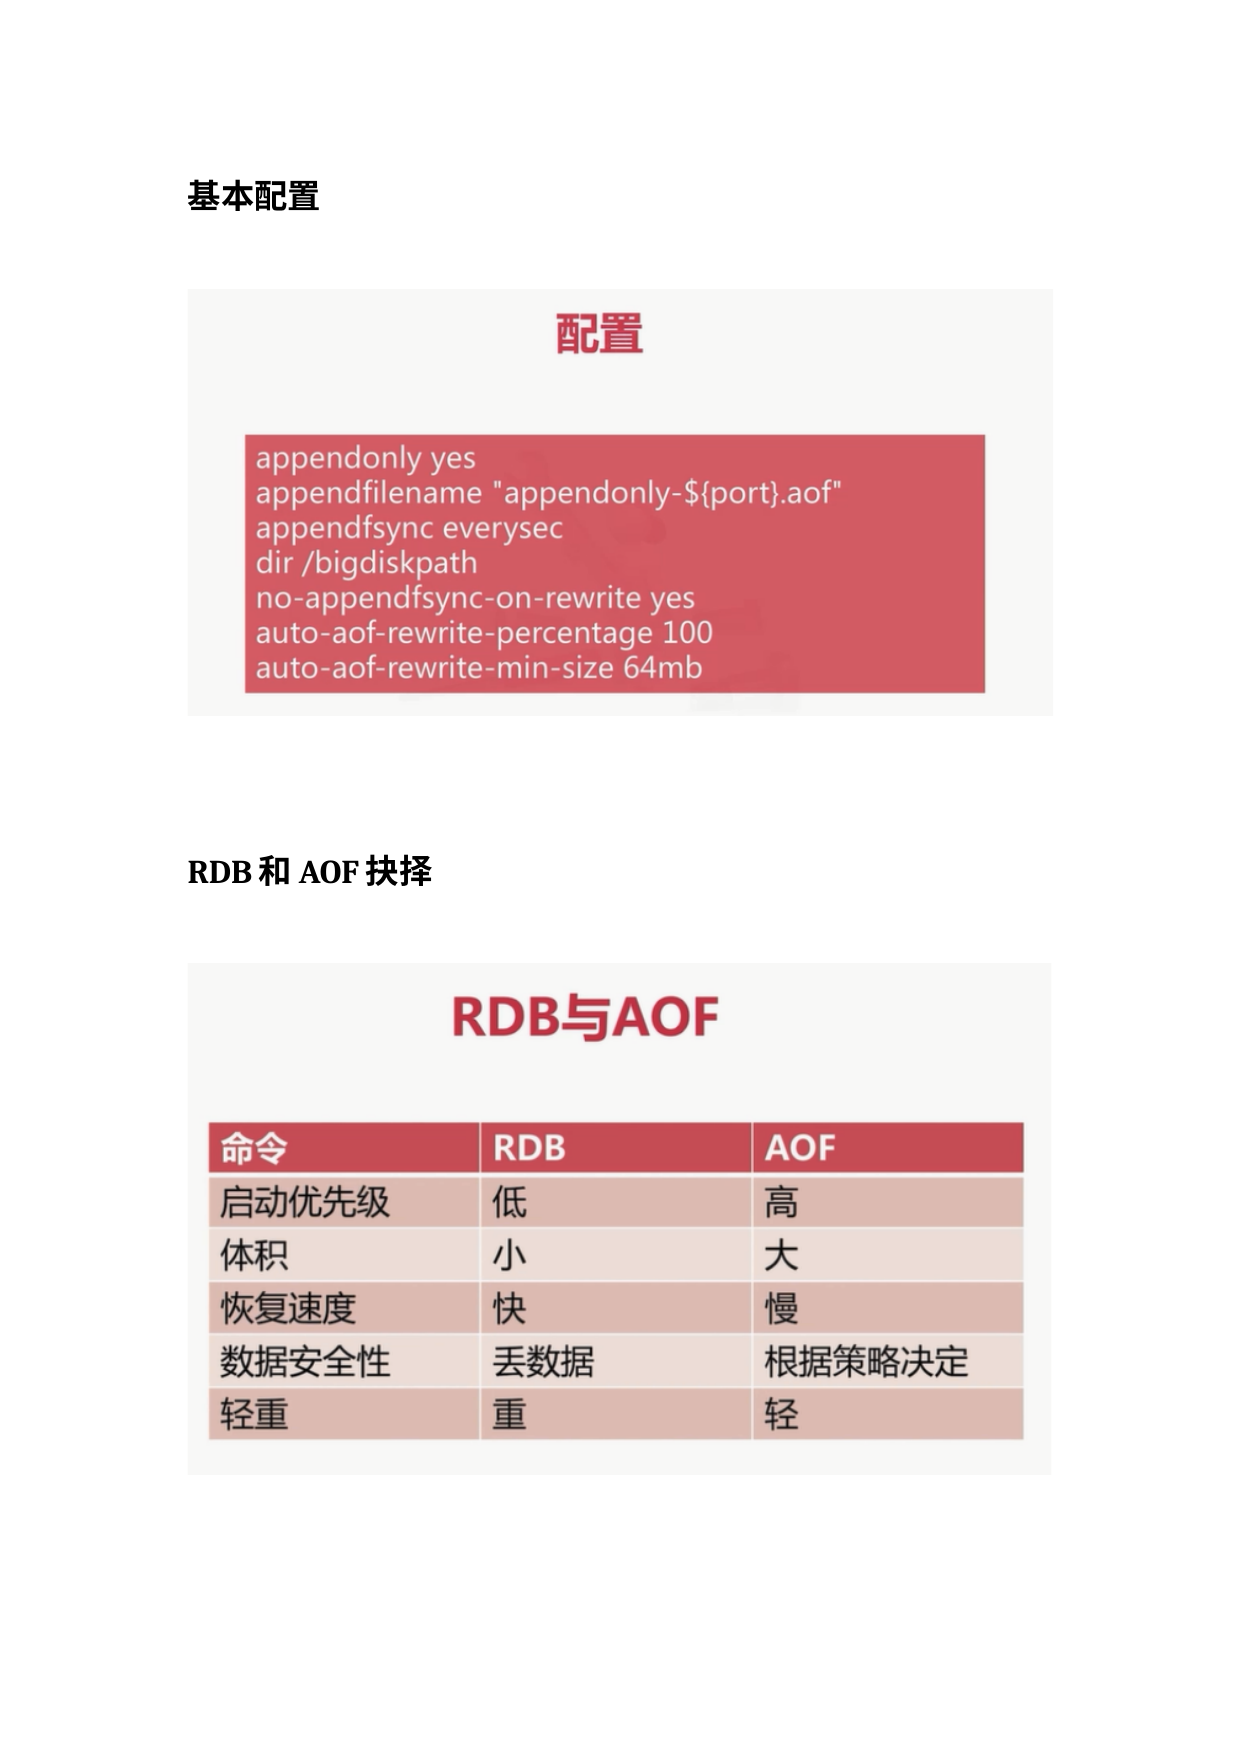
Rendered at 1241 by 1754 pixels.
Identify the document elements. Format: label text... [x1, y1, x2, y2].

subtitle 基本配置 [187, 162, 1053, 227]
subtitle RDB和AOF抉择 [187, 836, 1053, 901]
picture [187, 963, 1052, 1475]
picture [187, 289, 1054, 716]
